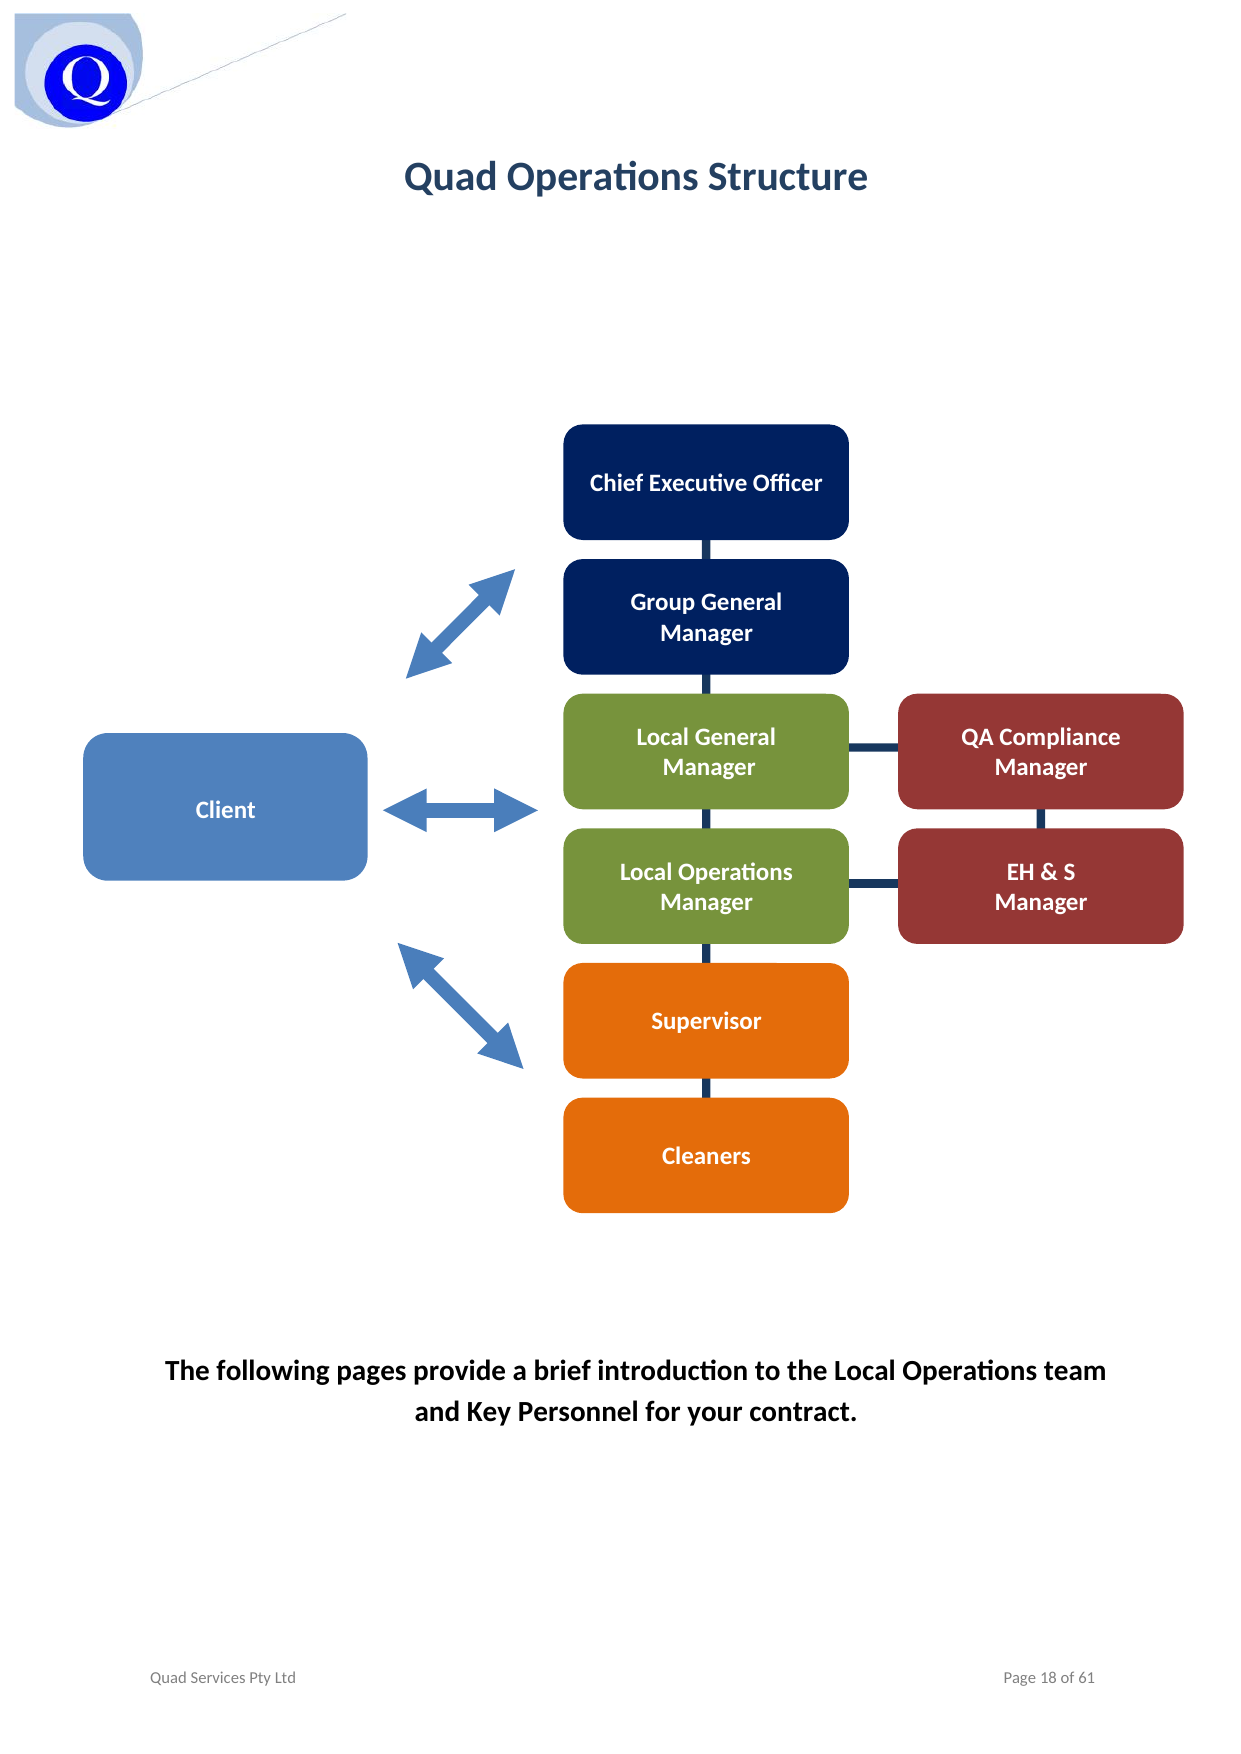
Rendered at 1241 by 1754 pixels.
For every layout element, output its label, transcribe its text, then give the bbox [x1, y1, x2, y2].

picture [14, 13, 347, 129]
subtitle Quad Operations Structure [150, 150, 1122, 201]
text The following pages provide a brief introduction to the Local Operations team and Key Personnel for your contract. [150, 1352, 1122, 1429]
